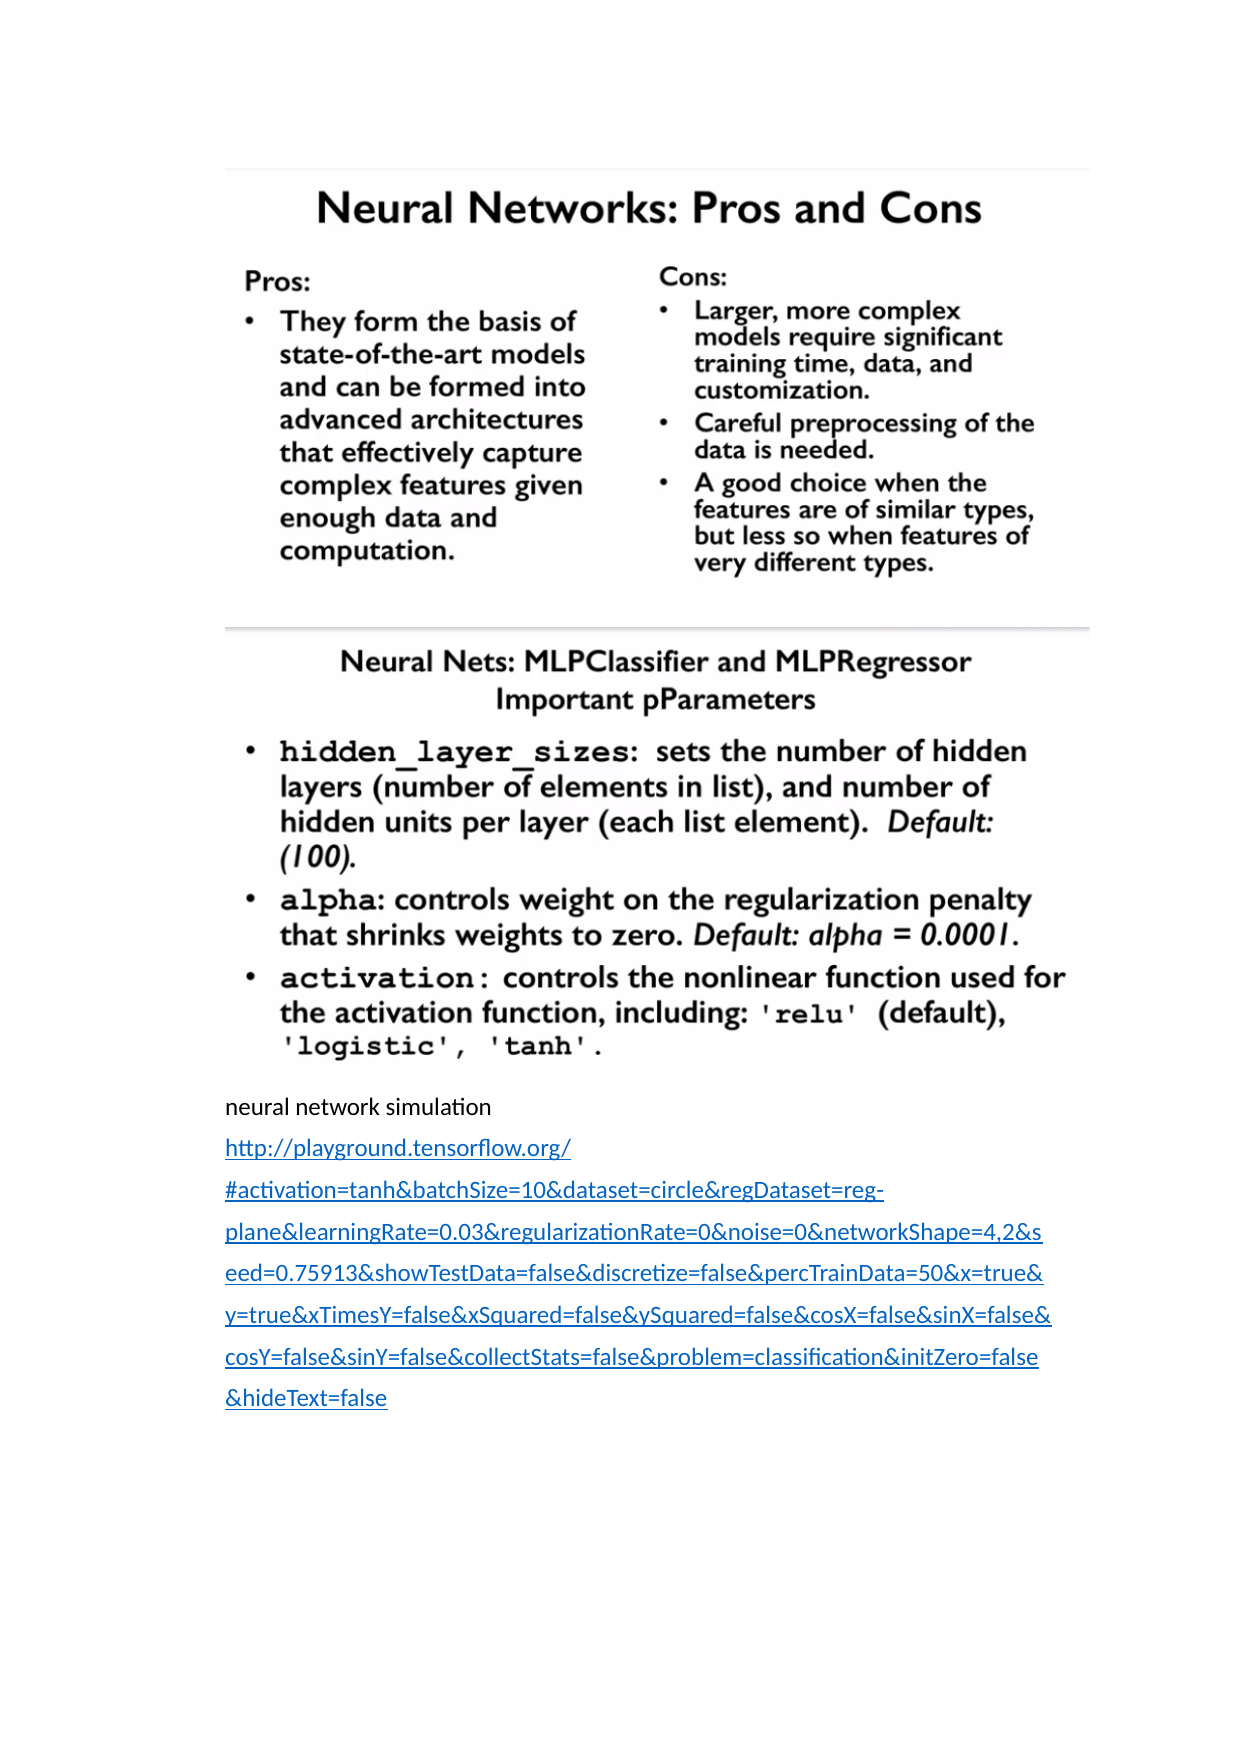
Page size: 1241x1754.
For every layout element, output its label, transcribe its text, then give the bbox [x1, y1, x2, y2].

picture [225, 627, 1090, 1074]
list http://playground.tensorflow.org/#activation=tanh&batchSize=10&dataset=circle&regDataset=reg-plane&learningRate=0.03&regularizationRate=0&noise=0&networkShape=4,2&seed=0.75913&showTestData=false&discretize=false&percTrainData=50&x=true&y=true&xTimesY=false&xSquared=false&ySquared=false&cosX=false&sinX=false&cosY=false&sinY=false&collectStats=false&problem=classification&initZero=false&hideText=false [225, 1127, 1053, 1419]
picture [225, 168, 1090, 594]
list neural network simulation [225, 1085, 1053, 1127]
